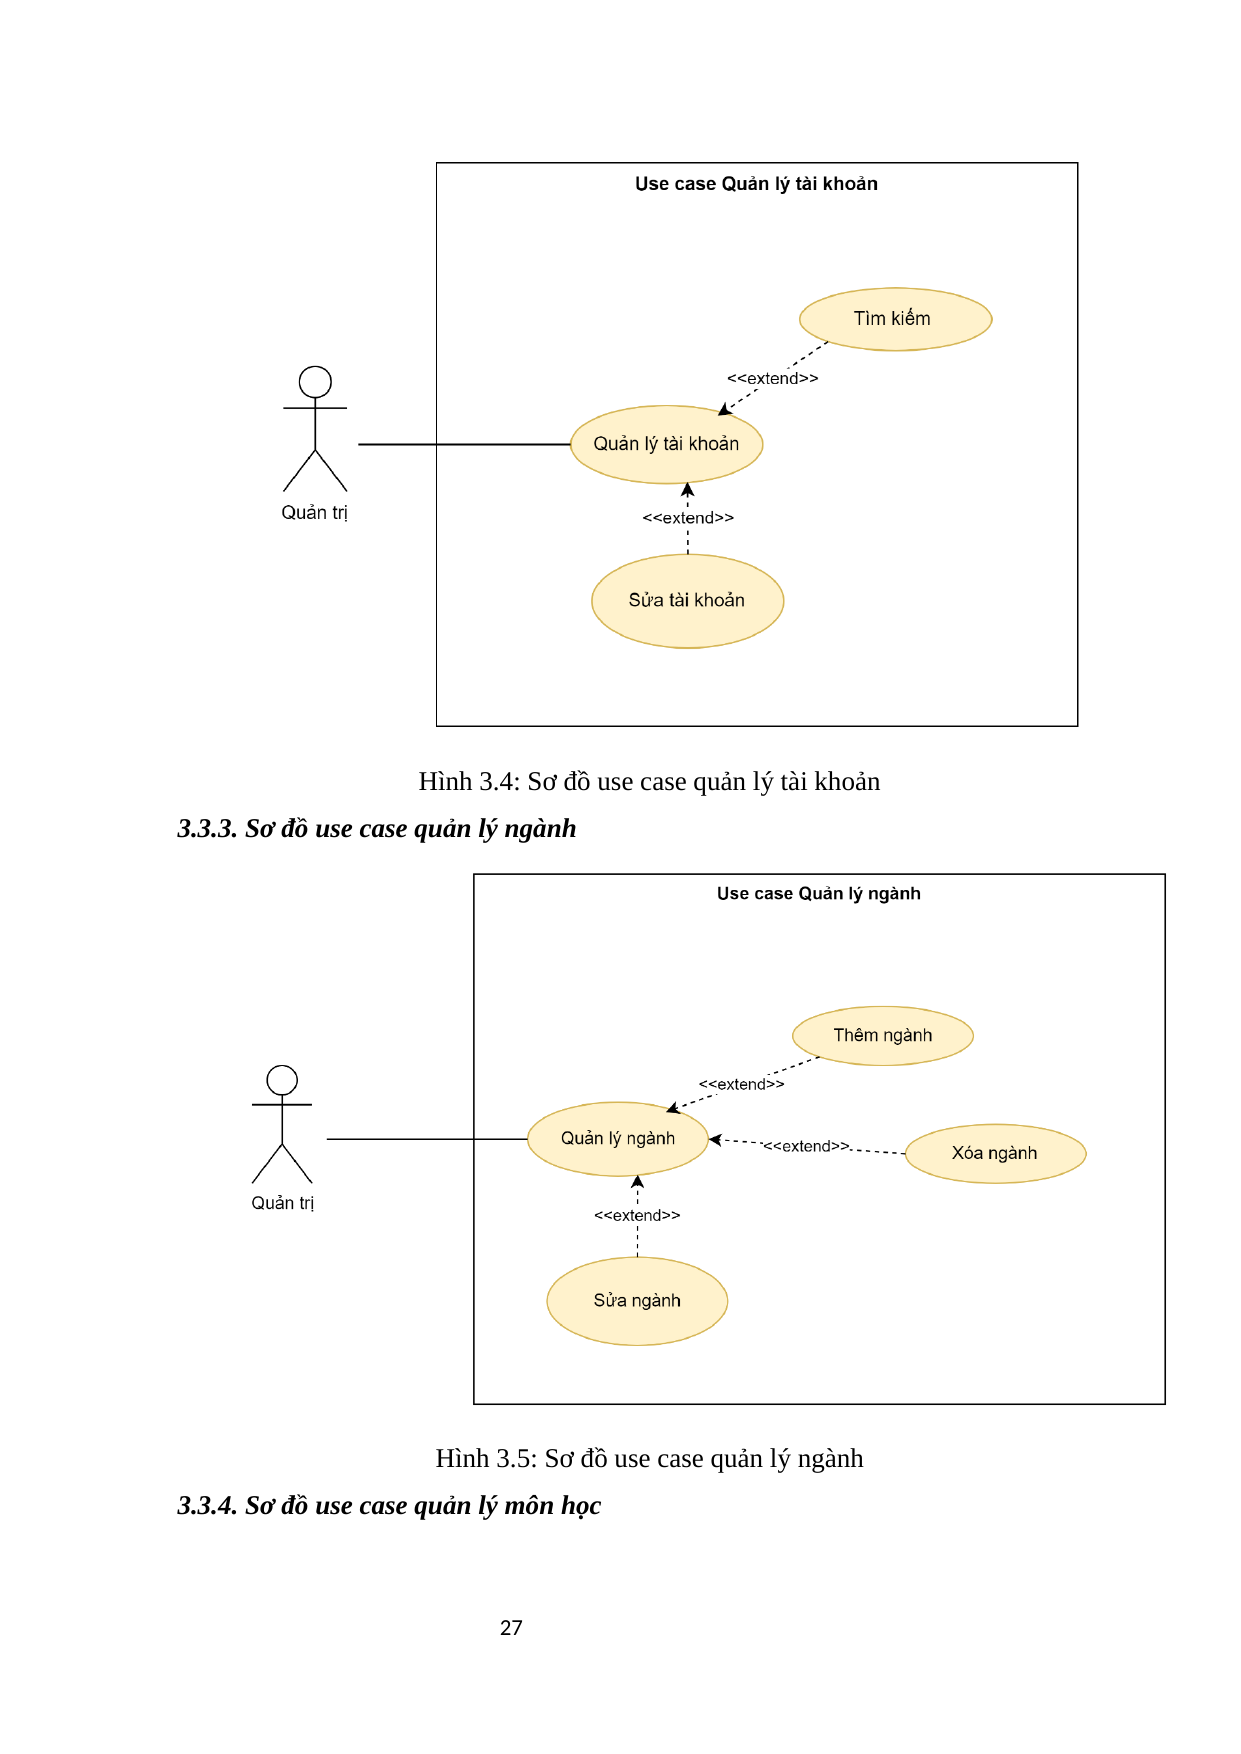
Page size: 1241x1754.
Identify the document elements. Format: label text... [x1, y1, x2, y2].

list 3.3.4. Sơ đồ use case quản lý môn học [177, 1489, 1122, 1520]
list 3.3.3. Sơ đồ use case quản lý ngành [177, 812, 1122, 843]
list Hình 3.5: Sơ đồ use case quản lý ngành [177, 1442, 1122, 1473]
list Hình 3.4: Sơ đồ use case quản lý tài khoản [177, 765, 1122, 797]
picture [236, 858, 1182, 1421]
picture [265, 146, 1094, 744]
